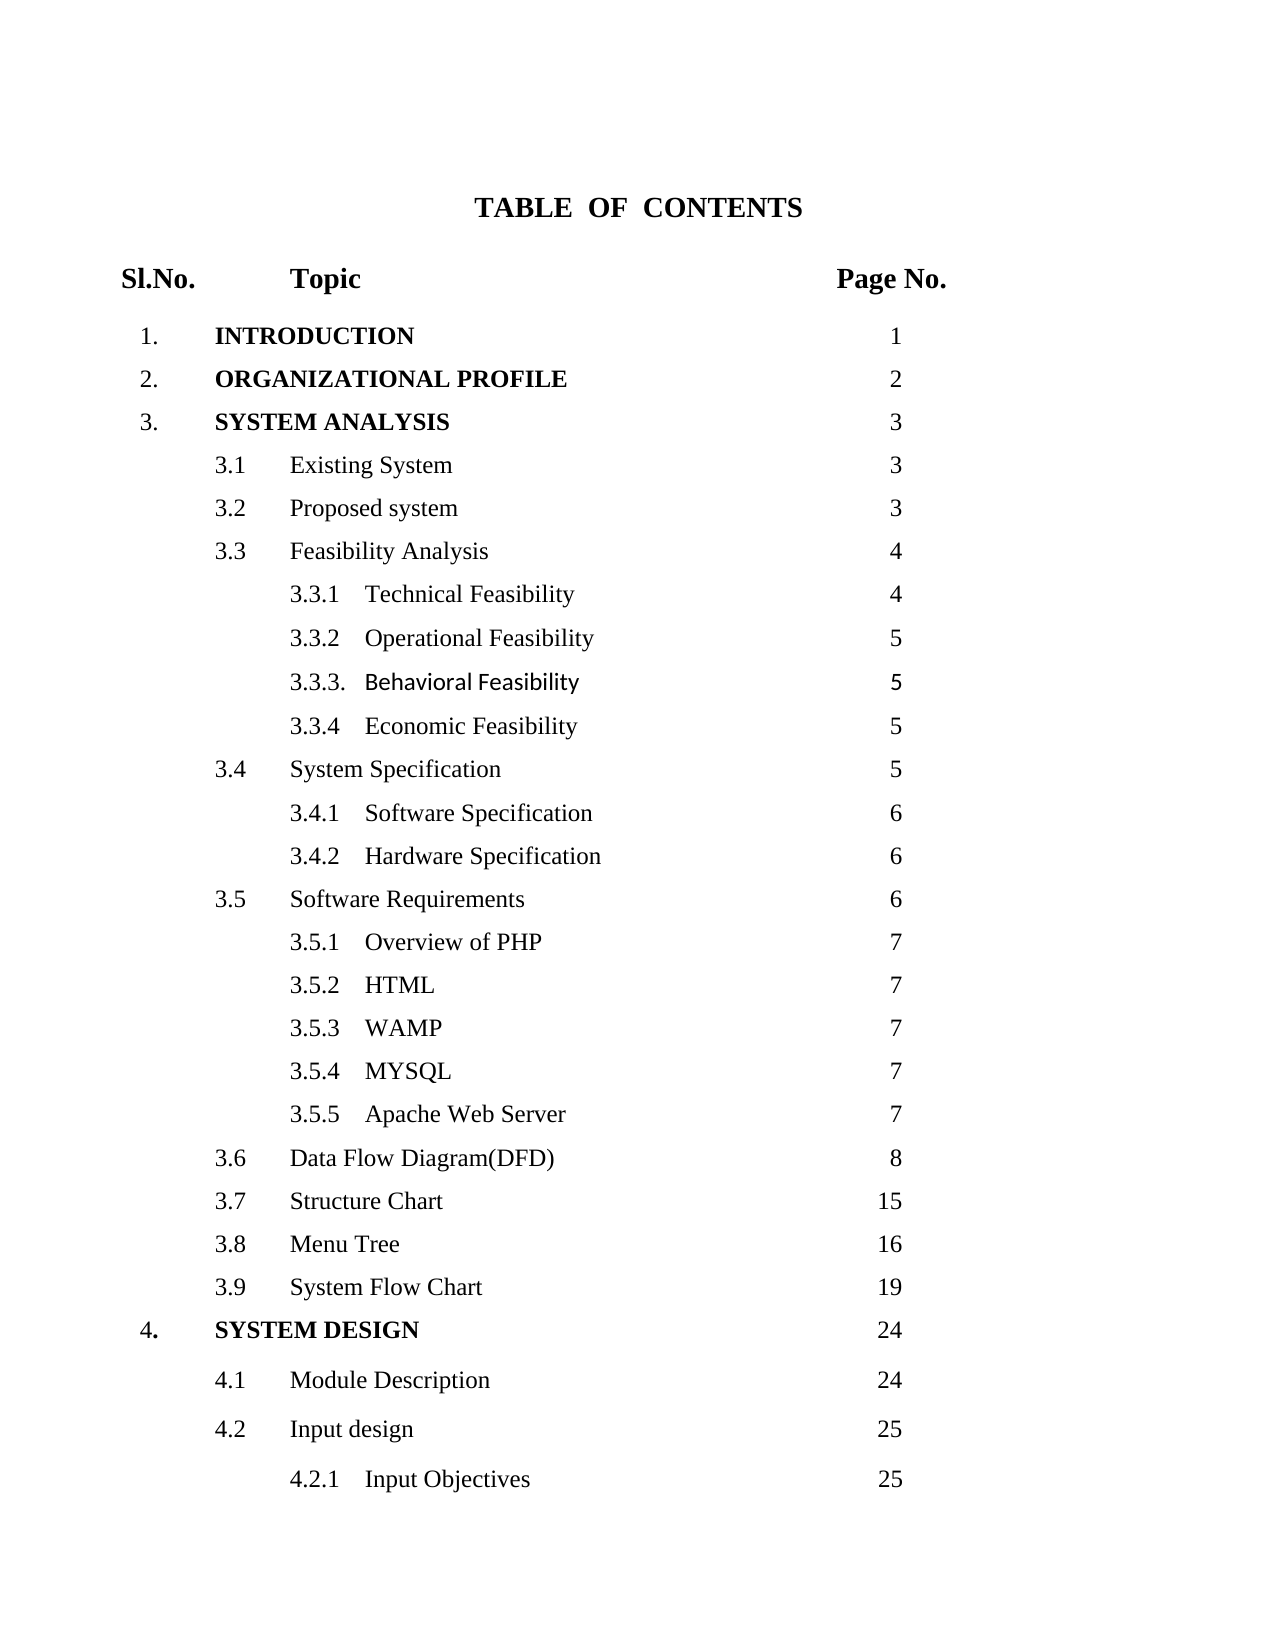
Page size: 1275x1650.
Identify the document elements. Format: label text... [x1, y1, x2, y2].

text 3.3.1 Technical Feasibility 4 [139, 579, 1137, 608]
text 3. SYSTEM ANALYSIS 3 [139, 407, 1137, 436]
text 4.2 Input design 25 [139, 1414, 1137, 1443]
text 4.1 Module Description 24 [139, 1365, 1137, 1393]
text 3.2 Proposed system 3 [139, 493, 1137, 522]
list 3.5.4 MYSQL 7 [139, 1056, 1137, 1085]
text 3.5 Software Requirements 6 [139, 884, 1137, 913]
text Sl.No. Topic Page No. [121, 261, 1137, 295]
text 3.3.2 Operational Feasibility 5 [139, 623, 1137, 651]
text 3.3.4 Economic Feasibility 5 [139, 711, 1137, 740]
list 3.5.3 WAMP 7 [139, 1013, 1137, 1042]
list 3.5.5 Apache Web Server 7 [139, 1099, 1137, 1128]
list 3.6 Data Flow Diagram(DFD) 8 [139, 1143, 1137, 1171]
text 3.4.1 Software Specification 6 [139, 798, 1137, 826]
list 3.9 System Flow Chart 19 [139, 1272, 1137, 1301]
list 3.7 Structure Chart 15 [139, 1186, 1137, 1214]
list 3.5.2 HTML 7 [214, 970, 1137, 999]
text 3.1 Existing System 3 [139, 450, 1137, 479]
list 3.5.1 Overview of PHP 7 [214, 927, 1137, 956]
text TABLE OF CONTENTS [139, 190, 1137, 224]
list 3.8 Menu Tree 16 [139, 1229, 1137, 1258]
text 3.4 System Specification 5 [139, 754, 1137, 783]
list 3.4.2 Hardware Specification 6 [139, 841, 1137, 869]
text 1. INTRODUCTION 1 [139, 321, 1137, 349]
text 2. ORGANIZATIONAL PROFILE 2 [139, 364, 1137, 393]
text 4.2.1 Input Objectives 25 [139, 1464, 1137, 1493]
text 3.3 Feasibility Analysis 4 [139, 536, 1137, 565]
text 4. SYSTEM DESIGN 24 [139, 1315, 1137, 1344]
text 3.3.3. Behavioral Feasibility 5 [139, 666, 1137, 696]
